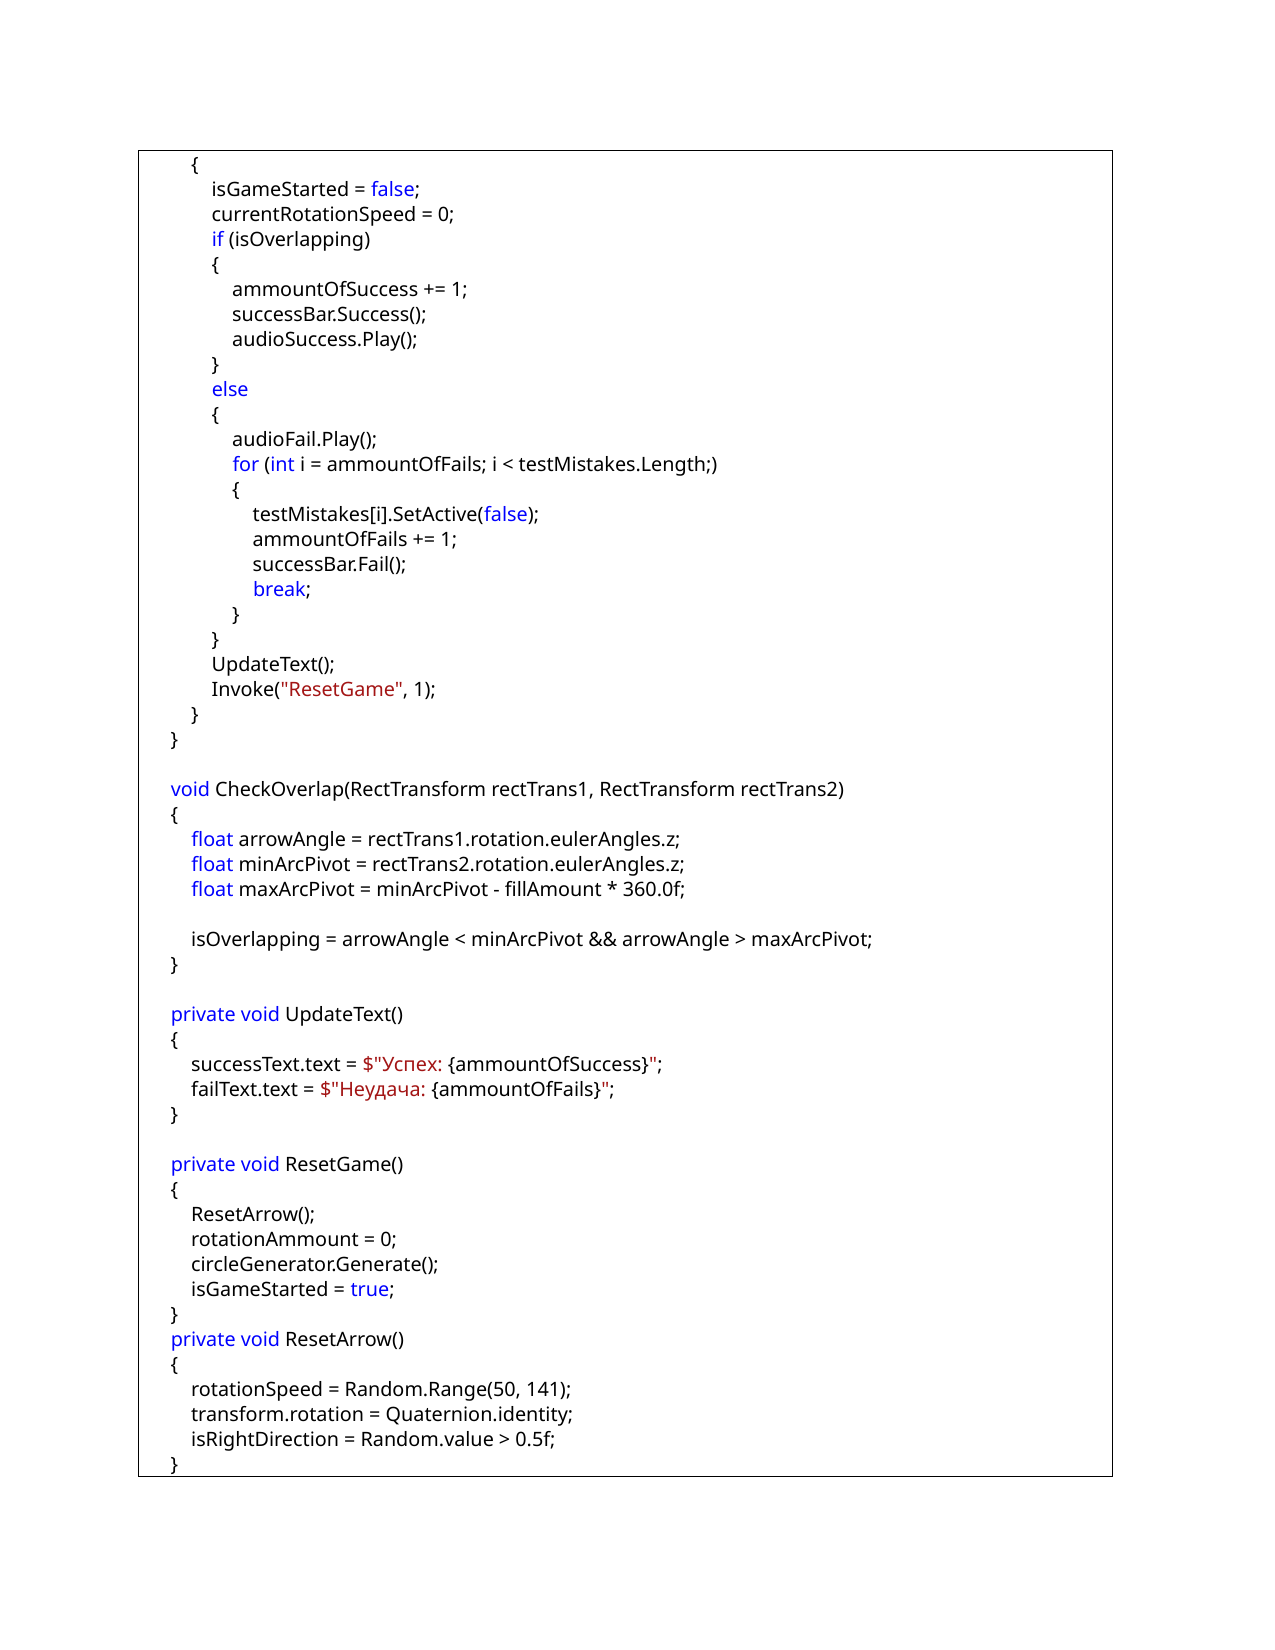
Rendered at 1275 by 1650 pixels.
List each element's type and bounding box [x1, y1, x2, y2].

table_header [139, 151, 1112, 1476]
